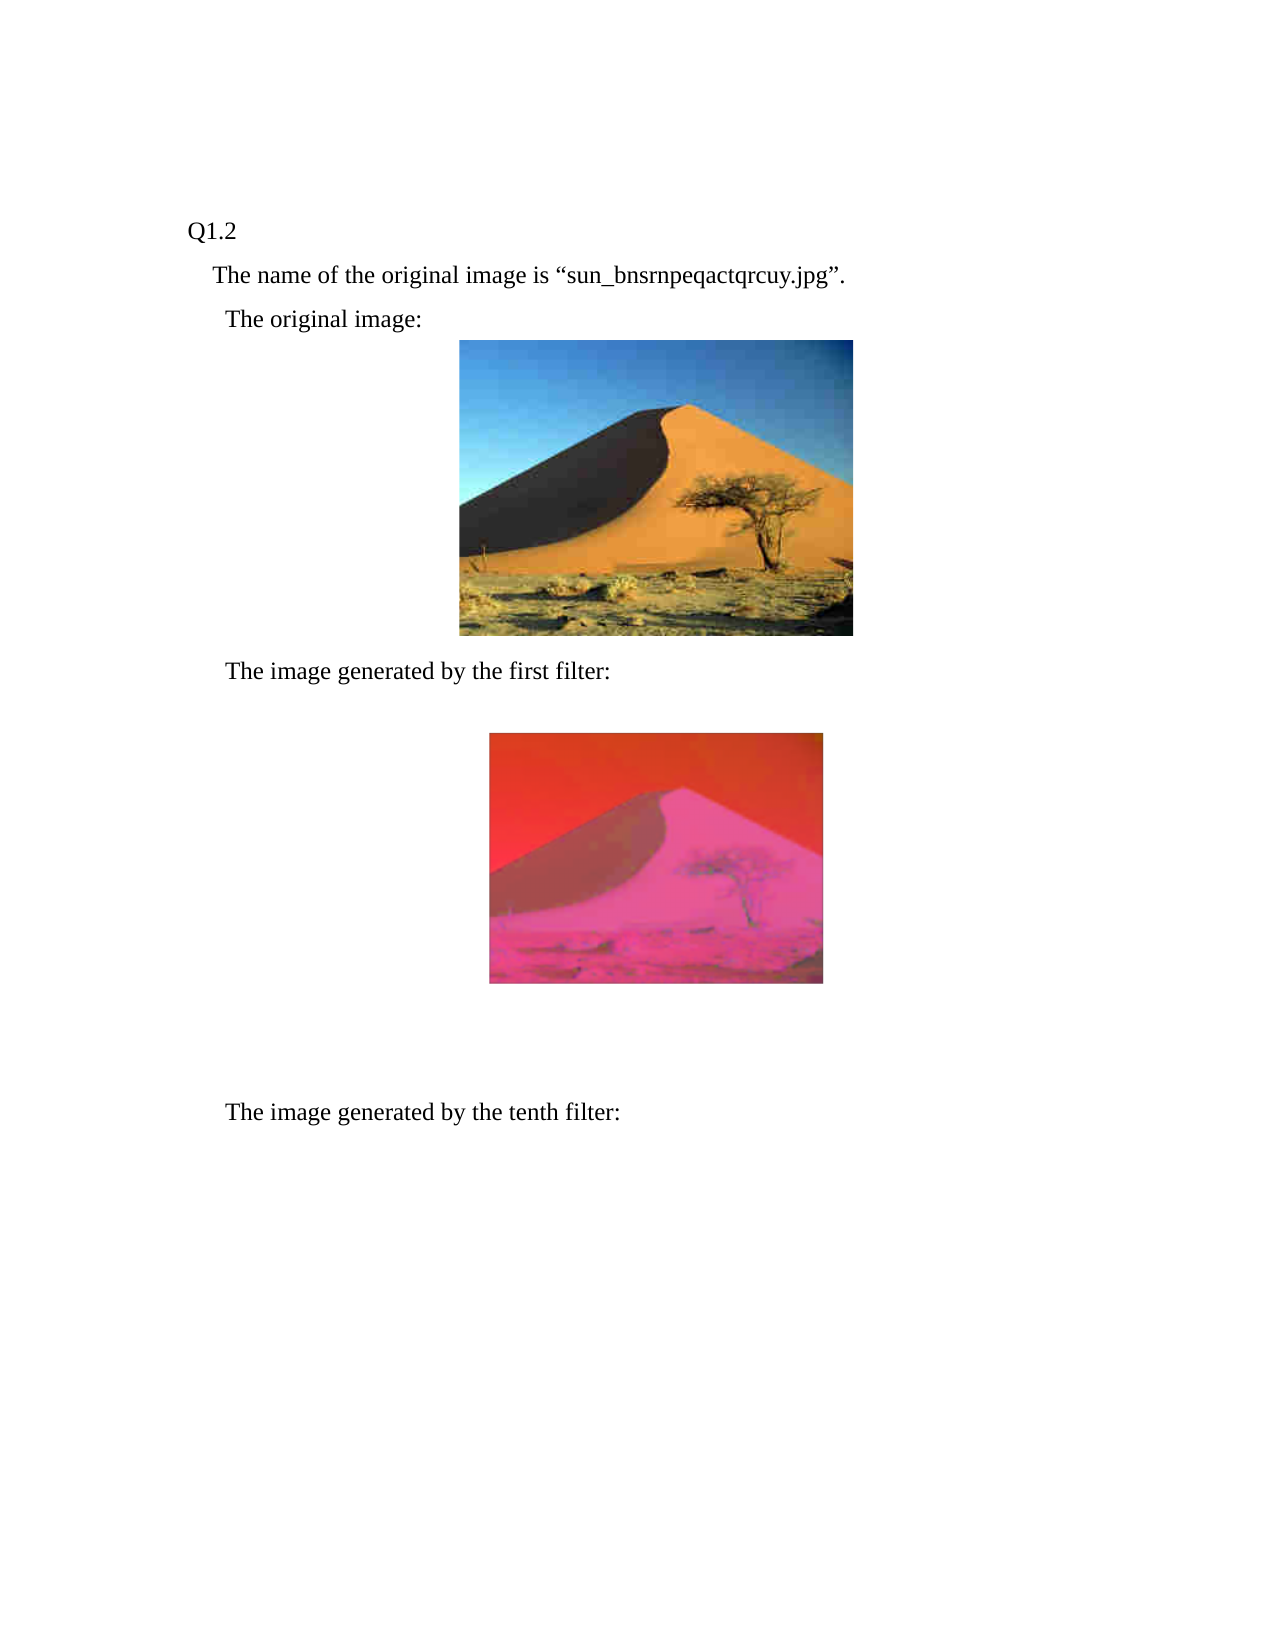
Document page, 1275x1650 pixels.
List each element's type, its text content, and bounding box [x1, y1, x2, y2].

picture [459, 340, 854, 636]
text The name of the original image is “sun_bnsrnpeqactqrcuy.jpg”. [187, 252, 1087, 296]
list The image generated by the tenth filter: [225, 1089, 1087, 1133]
list The original image: [225, 296, 1087, 340]
picture [366, 692, 946, 1089]
text Q1.2 [187, 208, 1087, 252]
list The image generated by the first filter: [225, 649, 1087, 693]
